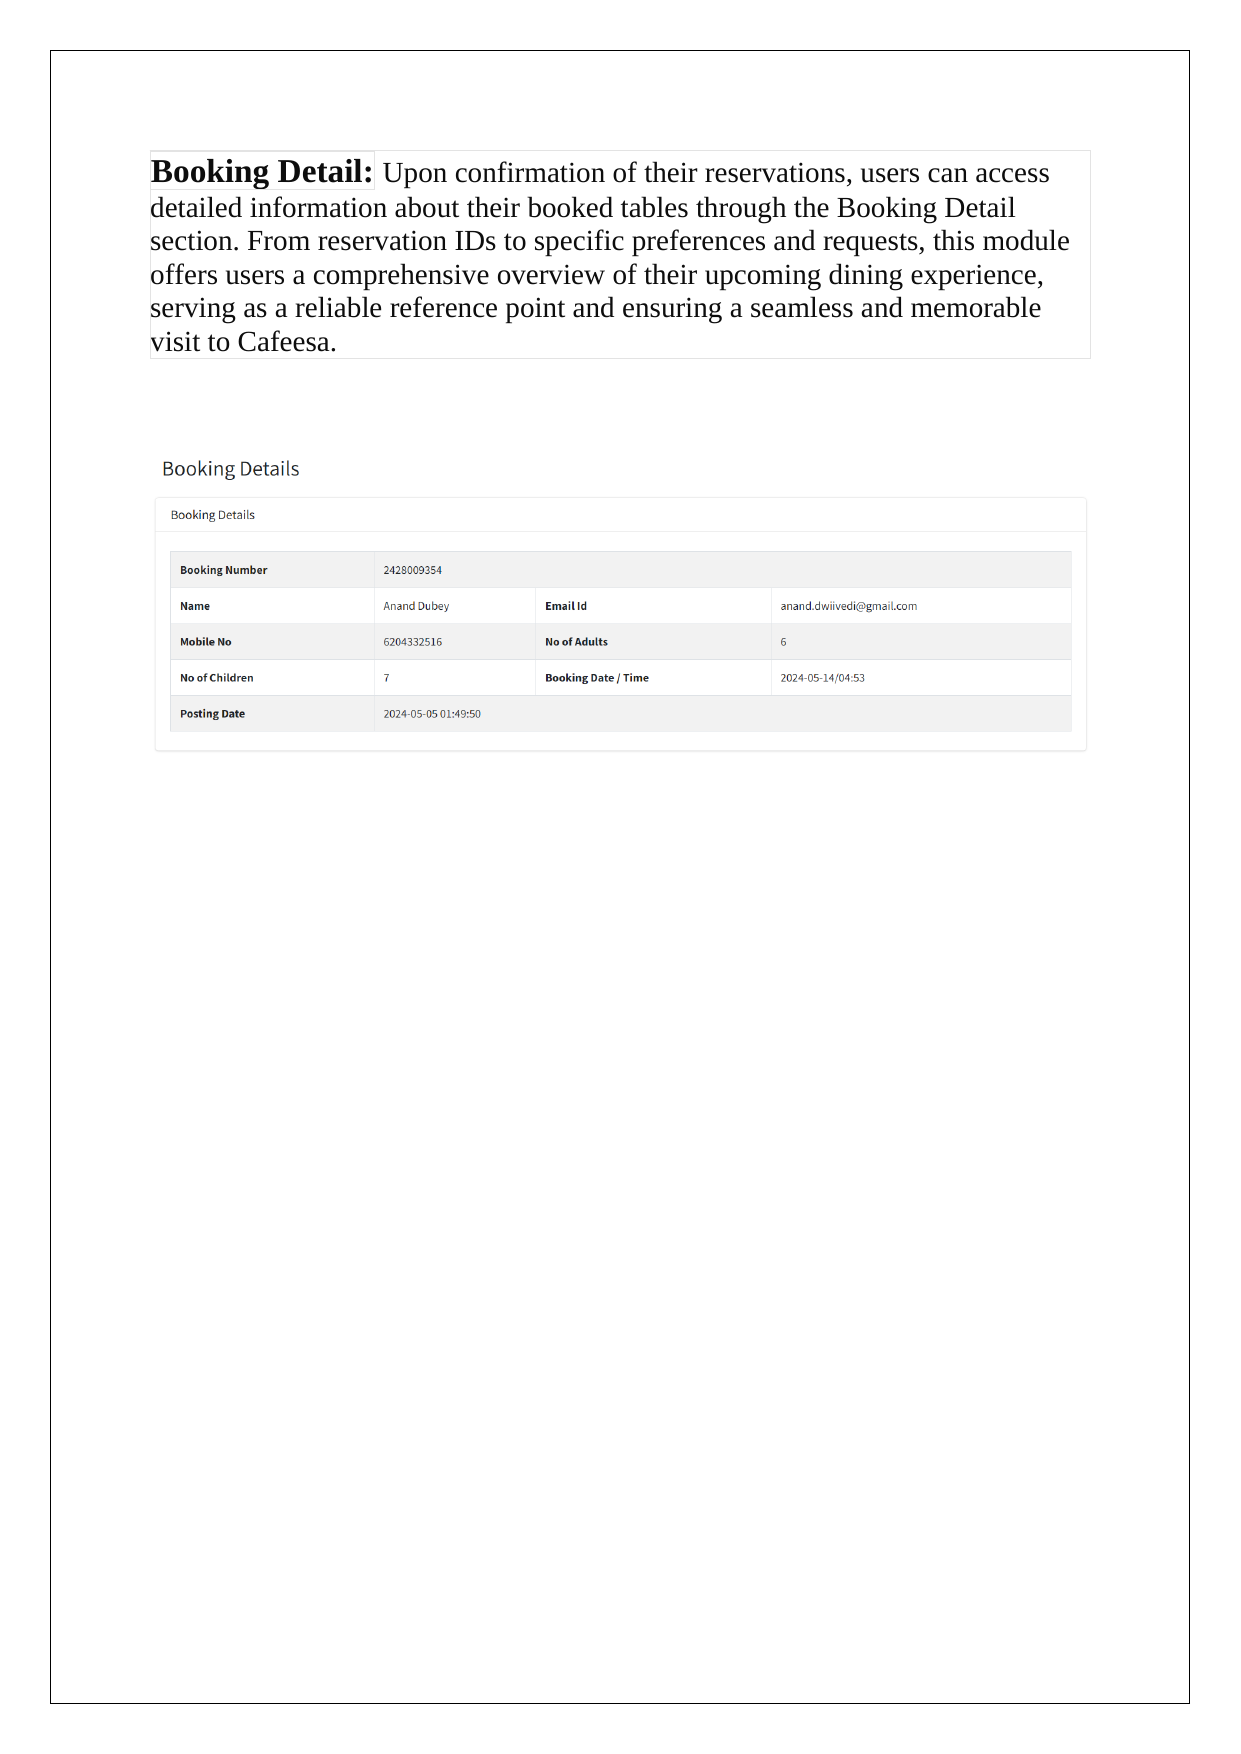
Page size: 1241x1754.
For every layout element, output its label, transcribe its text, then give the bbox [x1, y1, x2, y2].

text Booking Detail: Upon confirmation of their reservations, users can access detailed information about their booked tables through the Booking Detail section. From reservation IDs to specific preferences and requests, this module offers users a comprehensive overview of their upcoming dining experience, serving as a reliable reference point and ensuring a seamless and memorable visit to Cafeesa. [151, 151, 1090, 358]
picture [150, 445, 1091, 974]
